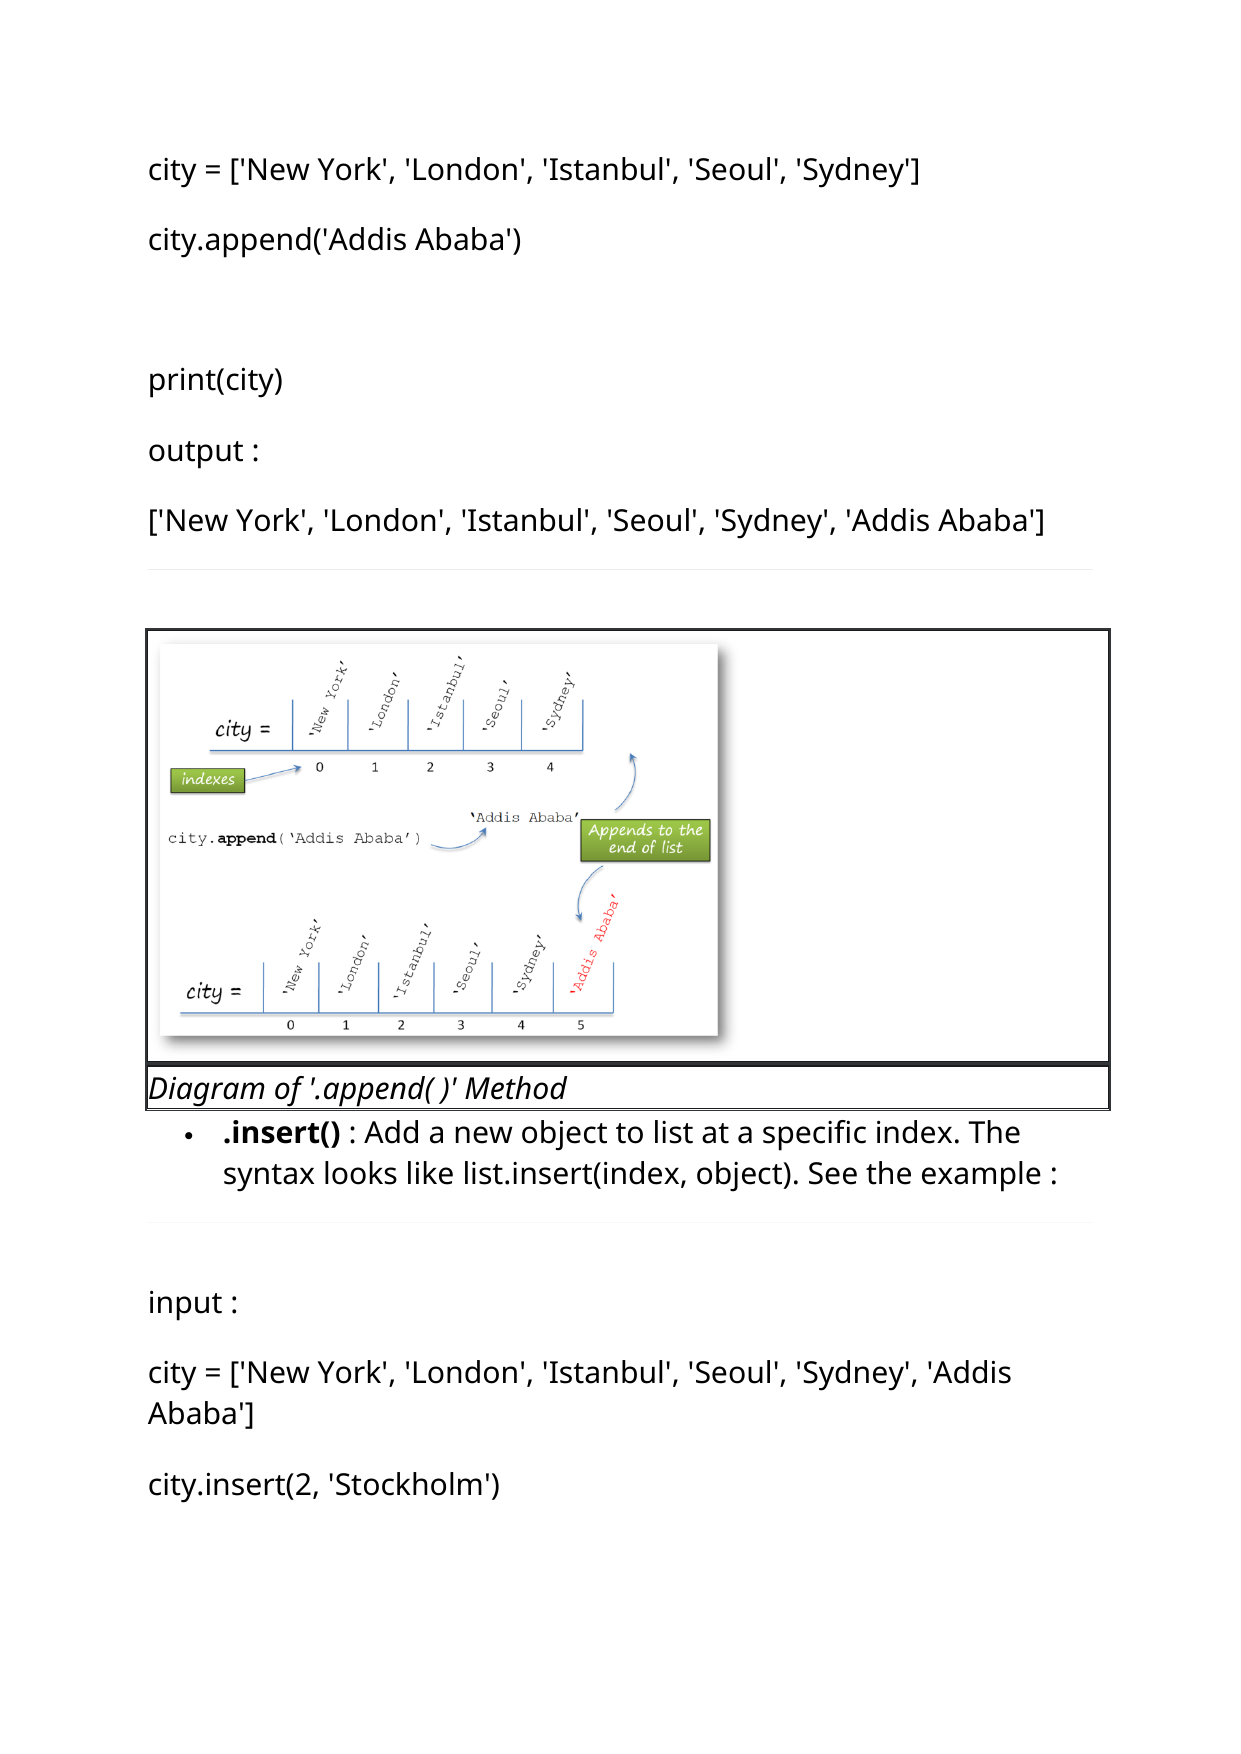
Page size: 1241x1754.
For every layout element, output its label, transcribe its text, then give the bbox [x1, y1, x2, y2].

picture [147, 631, 743, 1061]
text city = ['New York', 'London', 'Istanbul', 'Seoul', 'Sydney', 'Addis Ababa'] [148, 1351, 1093, 1434]
text city = ['New York', 'London', 'Istanbul', 'Seoul', 'Sydney'] [148, 148, 1093, 189]
text print(city) [148, 358, 1093, 400]
text ['New York', 'London', 'Istanbul', 'Seoul', 'Sydney', 'Addis Ababa'] [148, 499, 1093, 540]
text city.insert(2, 'Stockholm') [148, 1463, 1093, 1504]
text output : [148, 429, 1093, 470]
list .insert() : Add a new object to list at a speciﬁc index. The syntax looks like list.insert(index, object). See the example : [185, 1111, 1093, 1193]
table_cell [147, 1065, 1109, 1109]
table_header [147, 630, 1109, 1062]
text input : [148, 1281, 1093, 1322]
text city.append('Addis Ababa') [148, 218, 1093, 259]
